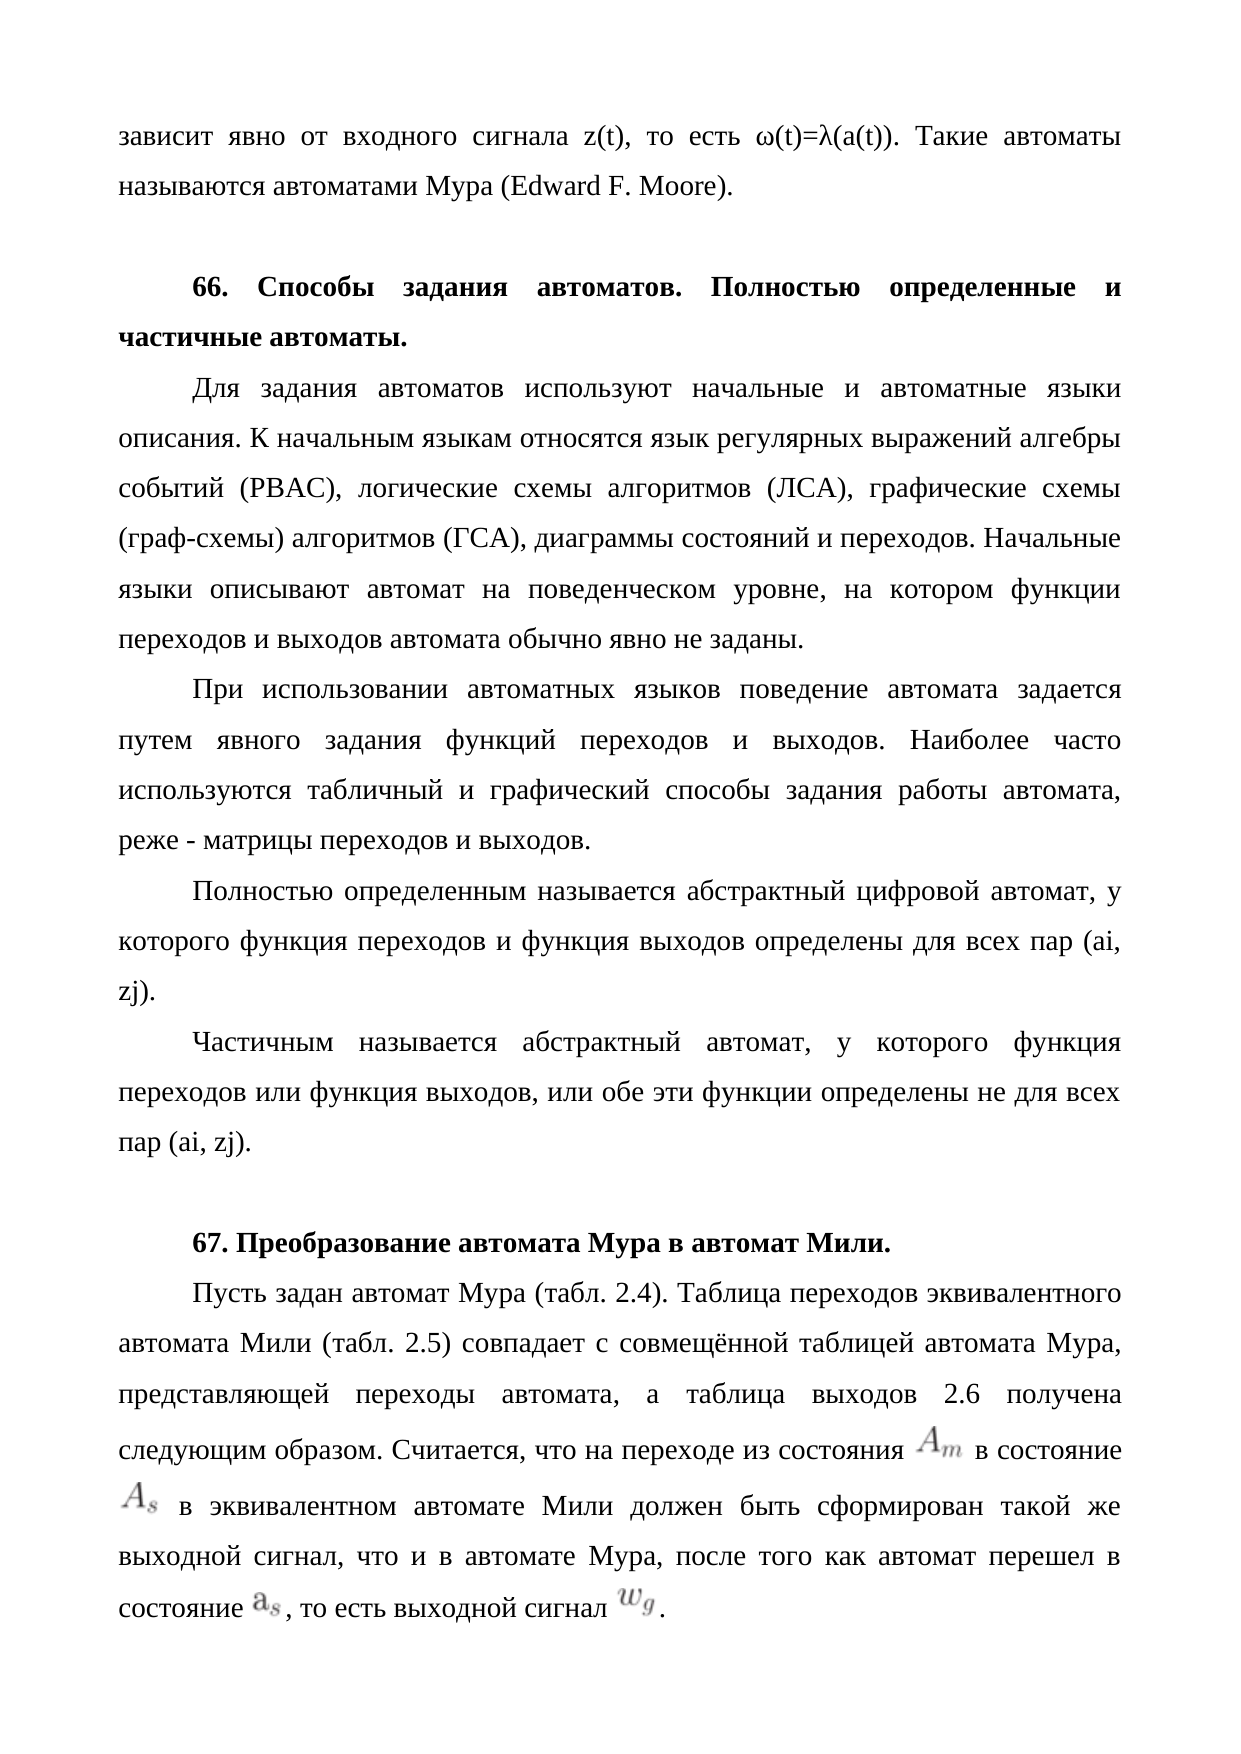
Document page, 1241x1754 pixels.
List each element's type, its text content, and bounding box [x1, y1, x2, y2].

text Для задания автоматов используют начальные и автоматные языки описания. К начальным языкам относятся язык регулярных выражений алгебры событий (РВАС), логические схемы алгоритмов (ЛСА), графические схемы (граф-схемы) алгоритмов (ГСА), диаграммы состояний и переходов. Начальные языки описывают автомат на поведенческом уровне, на котором функции переходов и выходов автомата обычно явно не заданы. [118, 370, 1122, 655]
text 67. Преобразование автомата Мура в автомат Мили. [118, 1225, 1122, 1258]
picture [913, 1426, 967, 1459]
picture [615, 1588, 659, 1618]
text При использовании автоматных языков поведение автомата задается путем явного задания функций переходов и выходов. Наиболее часто используются табличный и графический способы задания работы автомата, реже - матрицы переходов и выходов. [118, 672, 1122, 856]
text Пусть задан автомат Мура (табл. 2.4). Таблица переходов эквивалентного автомата Мили (табл. 2.5) совпадает с совмещённой таблицей автомата Мура, представляющей переходы автомата, а таблица выходов 2.6 получена следующим образом. Считается, что на переходе из состояния в состояние в эквивалентном автомате Мили должен быть сформирован такой же выходной сигнал, что и в автомате Мура, после того как автомат перешел в состояние , то есть выходной сигнал . [118, 1275, 1122, 1624]
picture [118, 1482, 162, 1515]
picture [250, 1592, 286, 1618]
text Частичным называется абстрактный автомат, у которого функция переходов или функция выходов, или обе эти функции определены не для всех пар (ai, zj). [118, 1024, 1122, 1158]
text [118, 118, 1122, 202]
text 66. Способы задания автоматов. Полностью определенные и частичные автоматы. [118, 269, 1122, 353]
text Полностью определенным называется абстрактный цифровой автомат, у которого функция переходов и функция выходов определены для всех пар (ai, zj). [118, 873, 1122, 1007]
